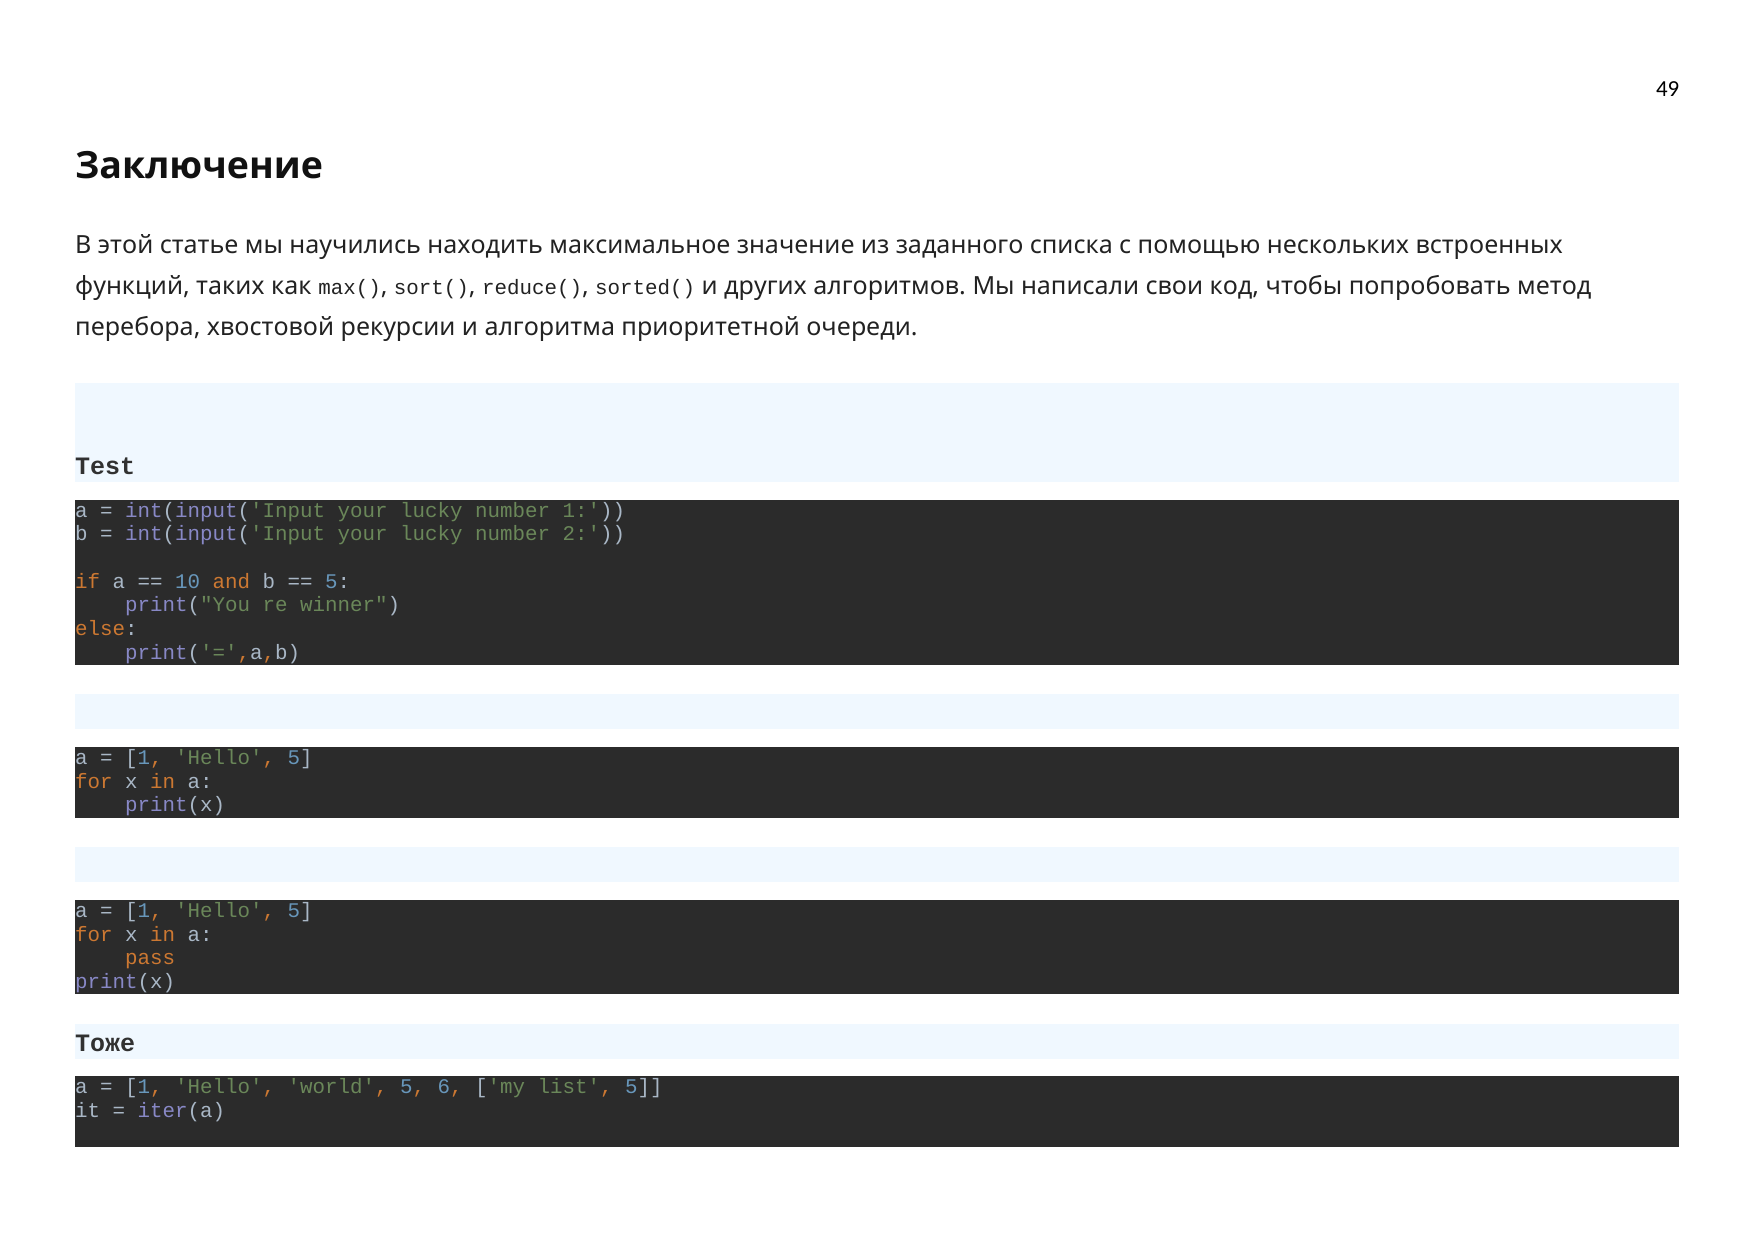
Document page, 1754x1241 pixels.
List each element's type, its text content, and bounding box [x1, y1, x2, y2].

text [75, 1076, 1679, 1147]
text a = [1, 'Hello', 5] for x in a: pass print(x) [75, 900, 1679, 994]
text Test [75, 447, 1679, 482]
subtitle Заключение [75, 130, 1679, 189]
text a = int(input('Input your lucky number 1:')) b = int(input('Input your lucky number 2:')) if a == 10 and b == 5: print("You re winner") else: print('=',a,b) [75, 500, 1679, 665]
text Тоже [75, 1024, 1679, 1059]
text a = [1, 'Hello', 5] for x in a: print(x) [75, 747, 1679, 818]
text В этой статье мы научились находить максимальное значение из заданного списка с помощью нескольких встроенных функций, таких как max(), sort(), reduce(), sorted() и других алгоритмов. Мы написали свои код, чтобы попробовать метод перебора, хвостовой рекурсии и алгоритма приоритетной очереди. [75, 220, 1679, 342]
